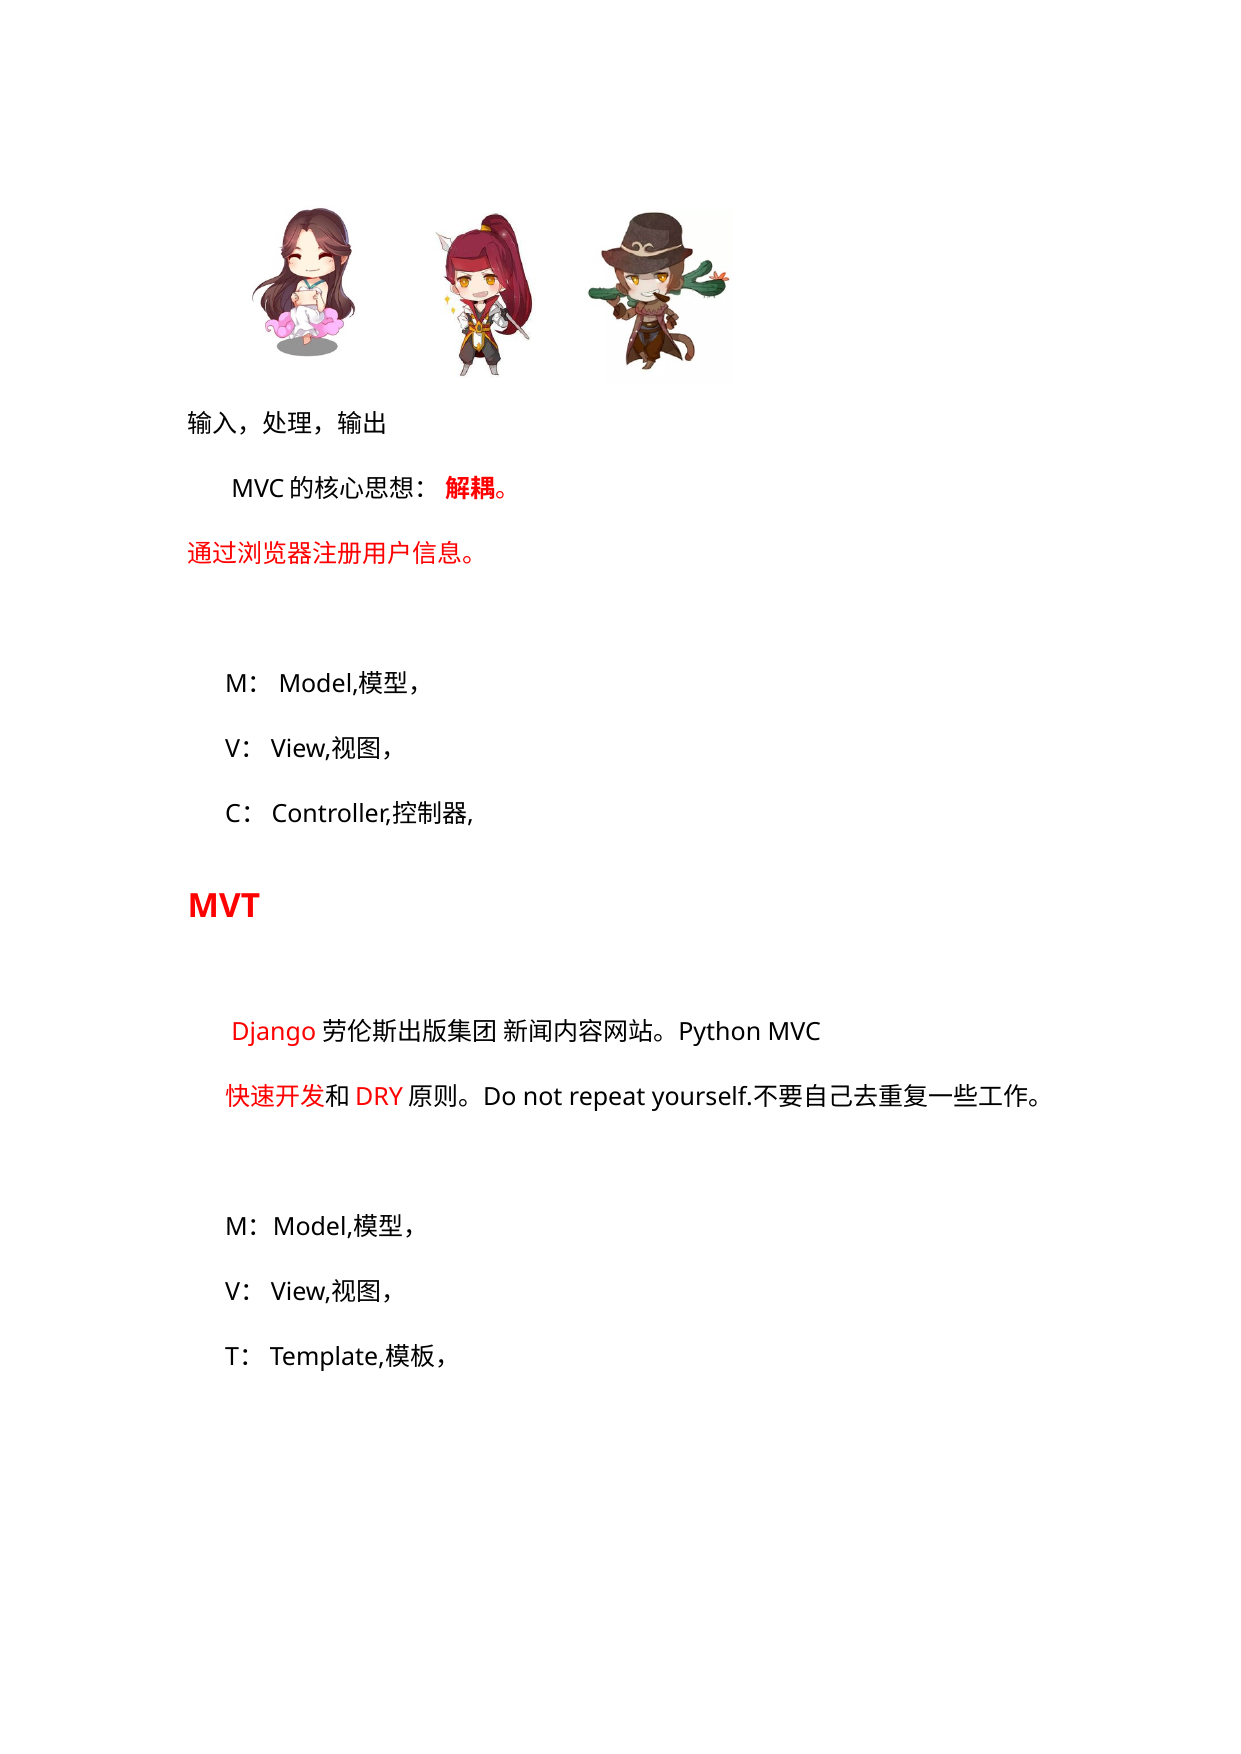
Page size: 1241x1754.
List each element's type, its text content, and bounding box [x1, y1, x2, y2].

subtitle MVT [187, 872, 1053, 937]
list T： Template,模板， [225, 1322, 1053, 1387]
list M： Model,模型， [225, 649, 1053, 714]
picture [390, 210, 733, 384]
list V： View,视图， [225, 714, 1053, 779]
list C： Controller,控制器, [225, 779, 1053, 844]
list 快速开发和DRY原则。Do not repeat yourself.不要自己去重复一些工作。 [225, 1062, 1053, 1127]
list V： View,视图， [225, 1257, 1053, 1322]
text Django 劳伦斯出版集团 新闻内容网站。Python MVC [187, 997, 1053, 1062]
picture [231, 168, 384, 384]
list M：Model,模型， [225, 1192, 1053, 1257]
text 输入，处理，输出 [187, 389, 1053, 454]
text 通过浏览器注册用户信息。 [187, 519, 1053, 584]
text MVC的核心思想： 解耦。 [187, 454, 1053, 519]
